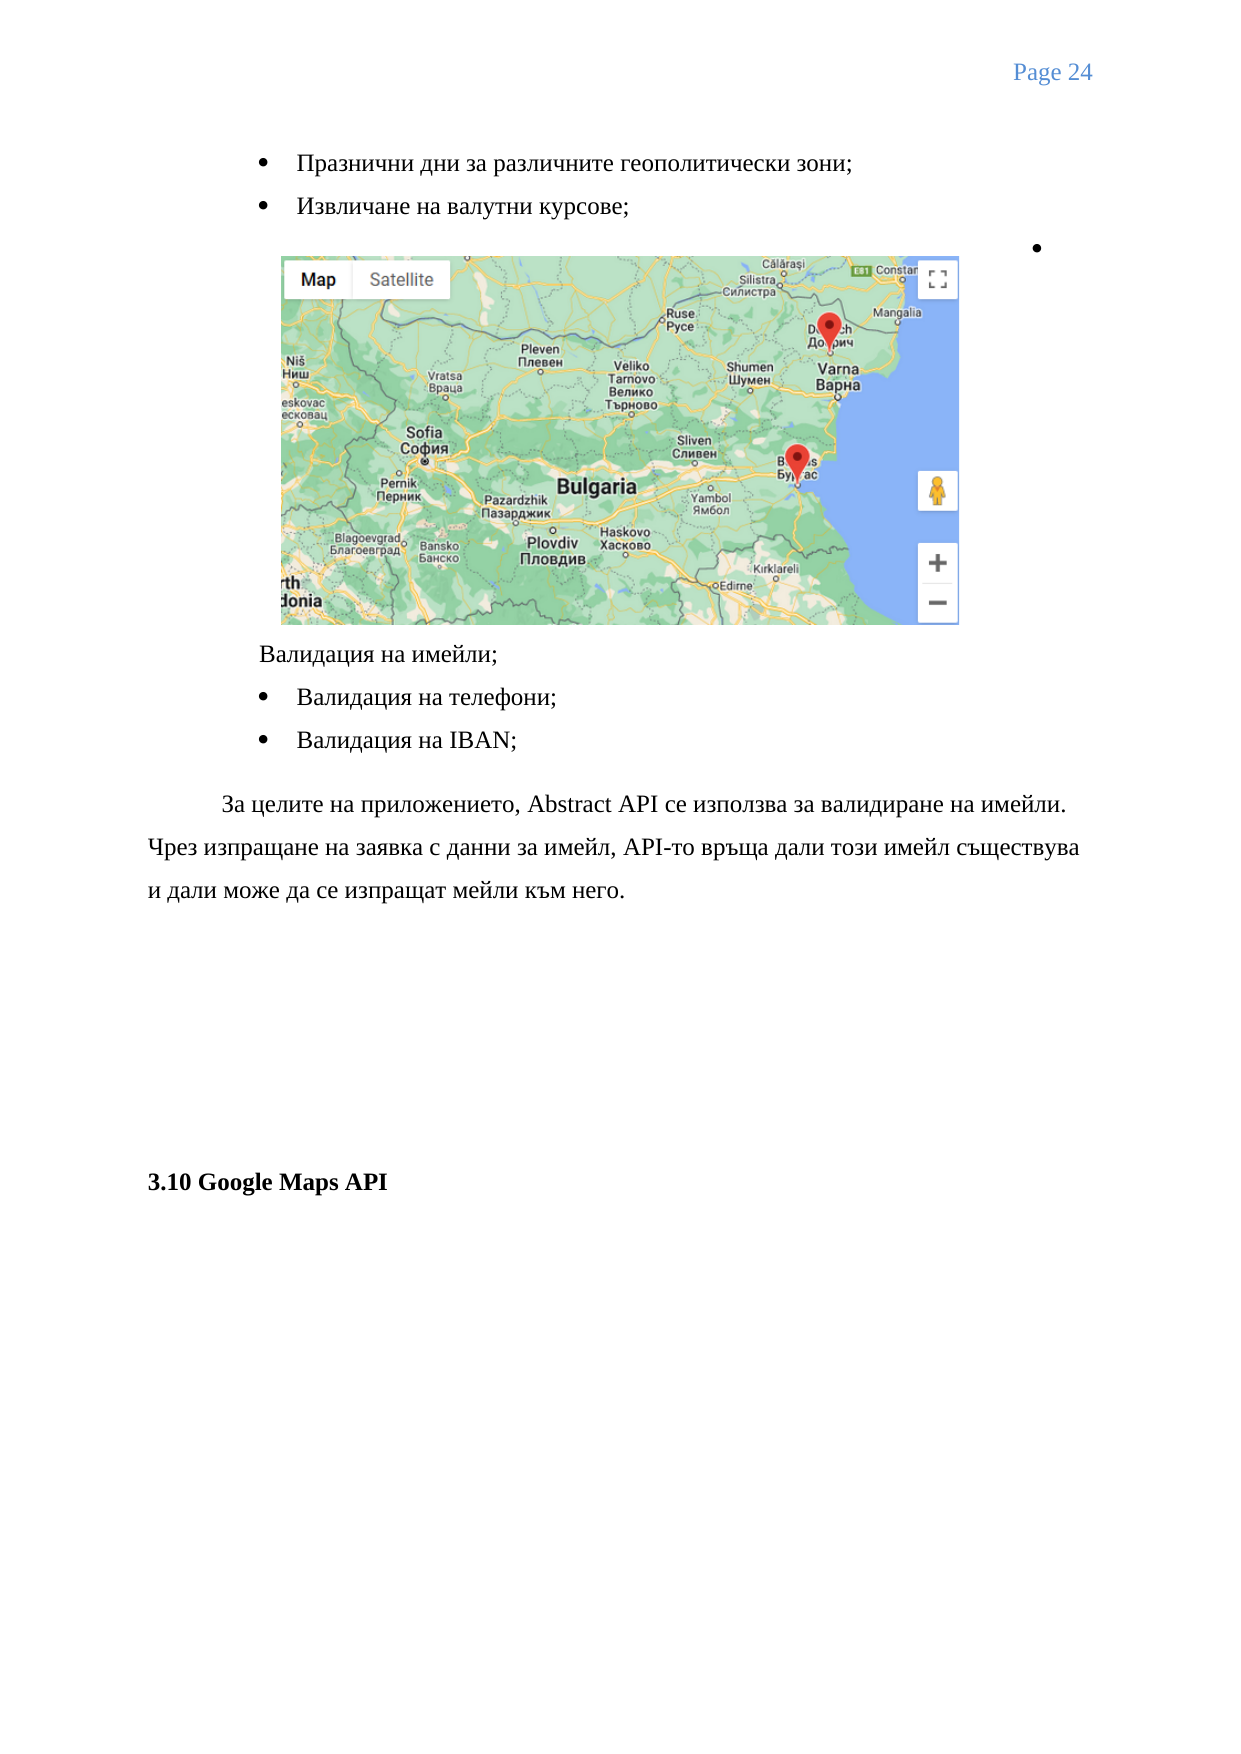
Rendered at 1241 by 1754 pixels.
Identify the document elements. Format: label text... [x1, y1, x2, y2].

list Валидация на IBAN; [259, 725, 1093, 754]
list Празнични дни за различните геополитически зони; [259, 148, 1093, 176]
subtitle 3.10 Google Maps API [148, 1167, 1093, 1195]
list Валидация на телефони; [259, 682, 1093, 711]
text За целите на приложението, Abstract API се използва за валидиране на имейли. Чрез изпращане на заявка с данни за имейл, API-то връща дали този имейл съществува и дали може да се изпращат мейли към него. [148, 789, 1093, 904]
picture [281, 256, 960, 625]
list Извличане на валутни курсове; [259, 191, 1093, 219]
